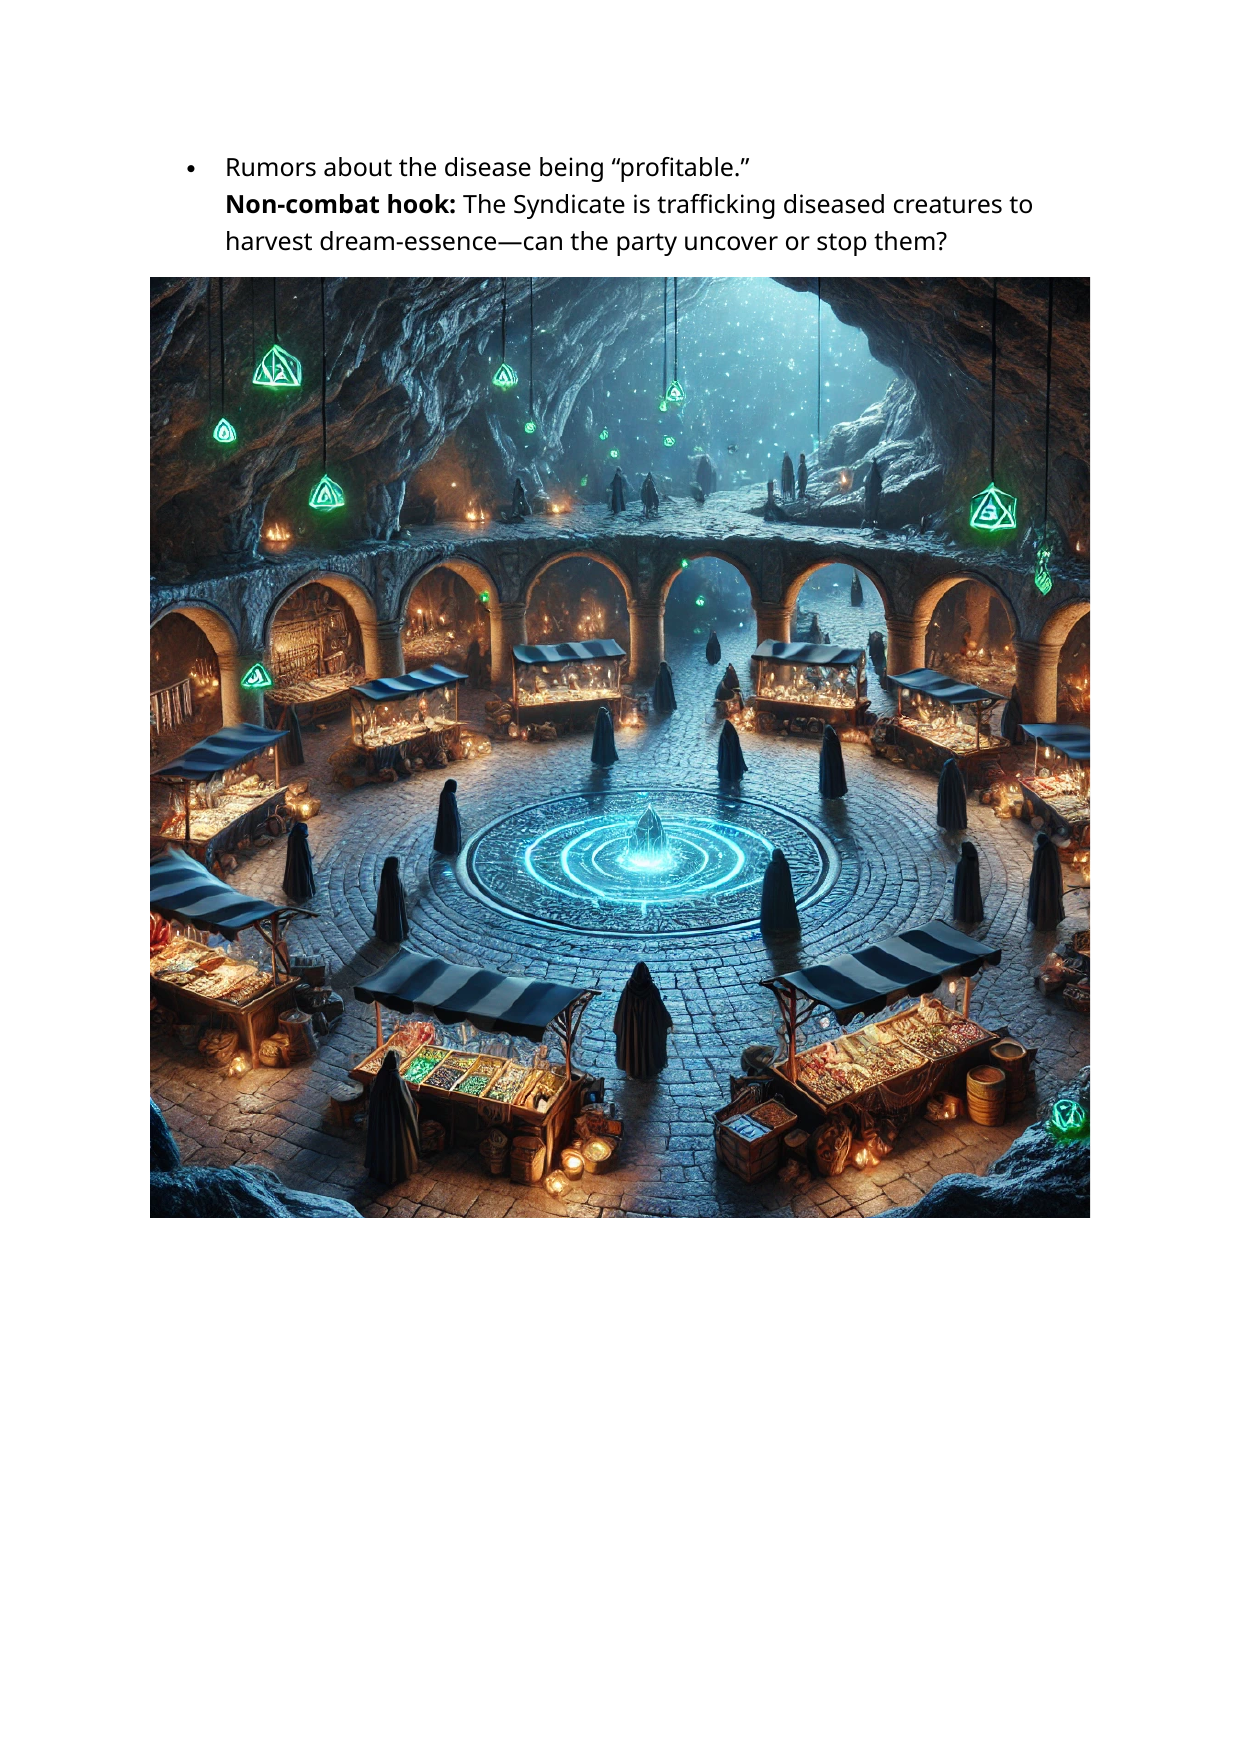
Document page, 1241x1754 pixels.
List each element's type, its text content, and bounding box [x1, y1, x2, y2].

list Rumors about the disease being “profitable.” Non-combat hook: The Syndicate is trafficking diseased creatures to harvest dream-essence—can the party uncover or stop them? [187, 150, 1090, 258]
picture [150, 277, 1091, 1218]
